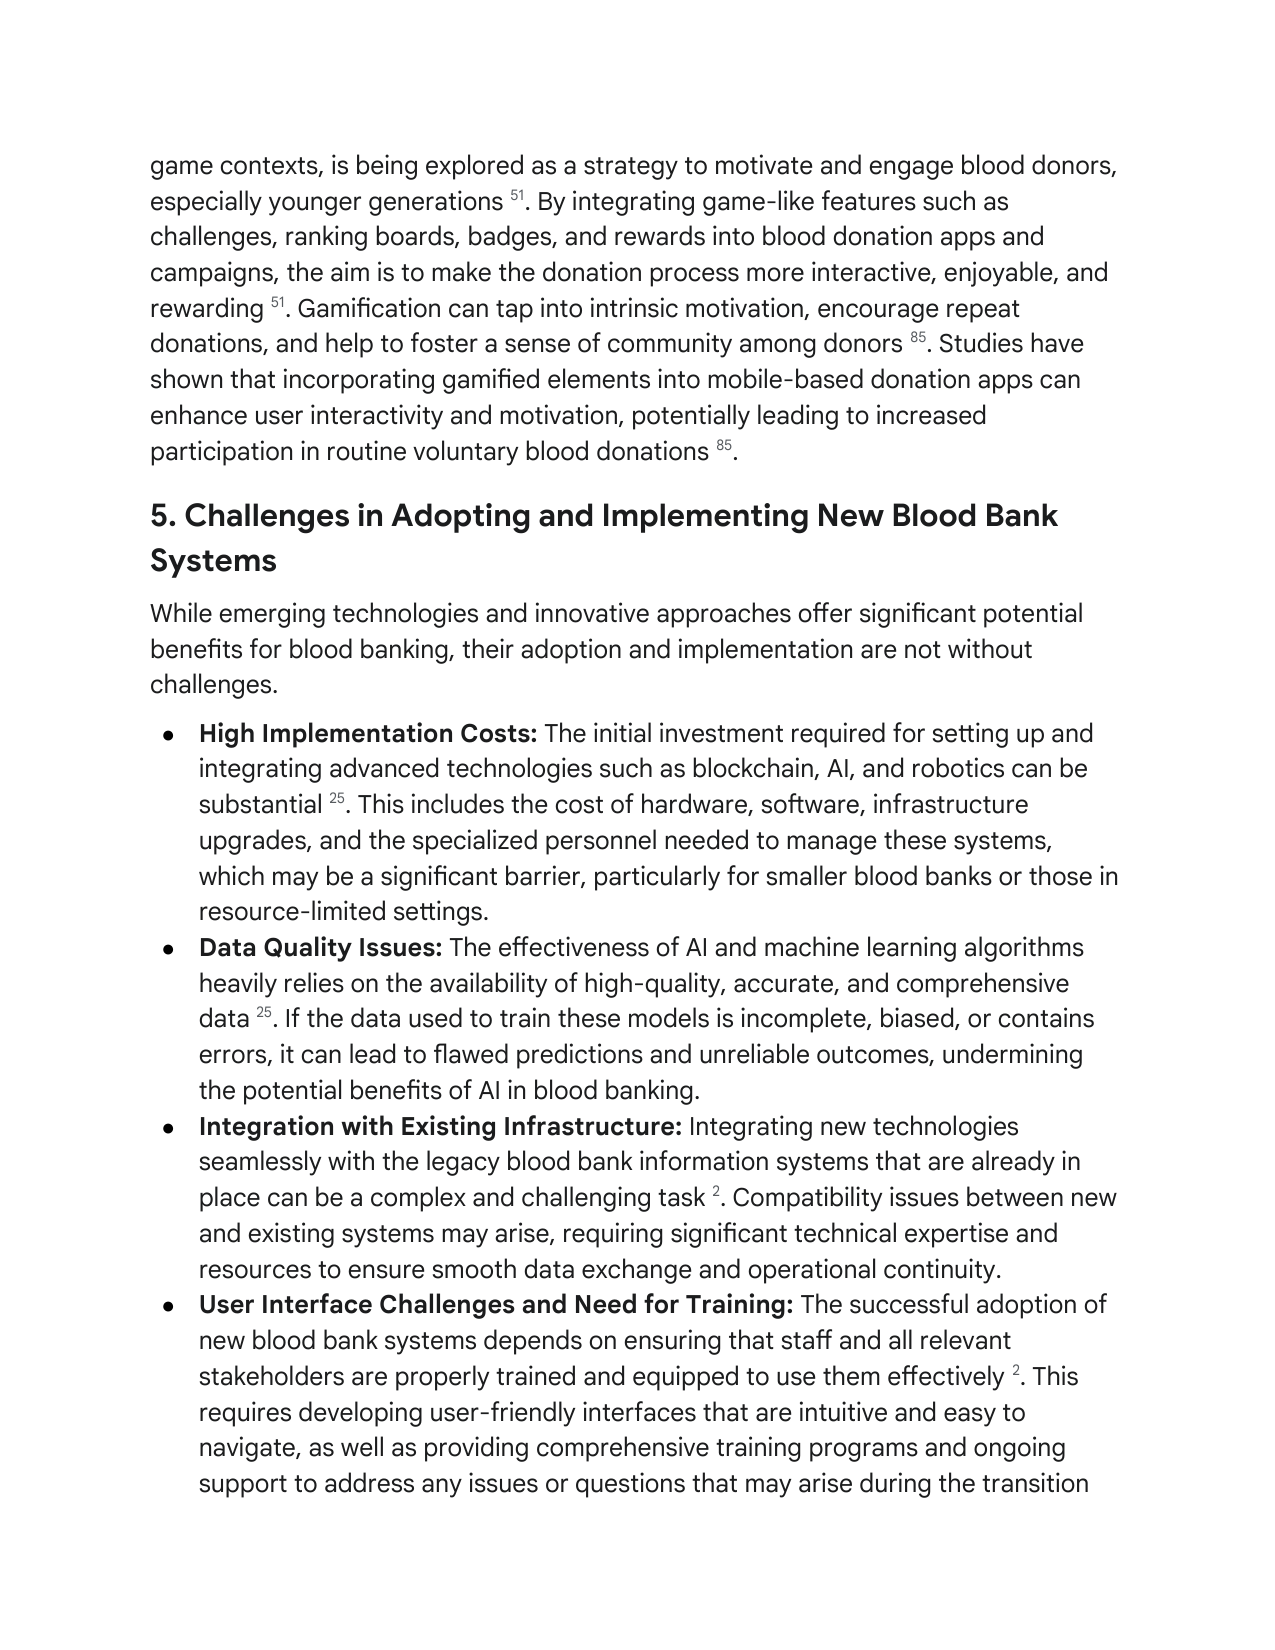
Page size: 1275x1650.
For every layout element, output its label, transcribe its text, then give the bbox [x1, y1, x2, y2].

subtitle 5. Challenges in Adopting and Implementing New Blood Bank Systems [150, 497, 1125, 580]
list High Implementation Costs: The initial investment required for setting up and integrating advanced technologies such as blockchain, AI, and robotics can be substantial 25. This includes the cost of hardware, software, infrastructure upgrades, and the specialized personnel needed to manage these systems, which may be a significant barrier, particularly for smaller blood banks or those in resource-limited settings. [161, 718, 1125, 928]
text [150, 150, 1125, 467]
text While emerging technologies and innovative approaches offer significant potential benefits for blood banking, their adoption and implementation are not without challenges. [150, 598, 1125, 701]
list Integration with Existing Infrastructure: Integrating new technologies seamlessly with the legacy blood bank information systems that are already in place can be a complex and challenging task 2. Compatibility issues between new and existing systems may arise, requiring significant technical expertise and resources to ensure smooth data exchange and operational continuity. [161, 1111, 1125, 1285]
list Data Quality Issues: The effectiveness of AI and machine learning algorithms heavily relies on the availability of high-quality, accurate, and comprehensive data 25. If the data used to train these models is incomplete, biased, or contains errors, it can lead to flawed predictions and unreliable outcomes, undermining the potential benefits of AI in blood banking. [161, 932, 1125, 1107]
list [161, 1289, 1125, 1499]
